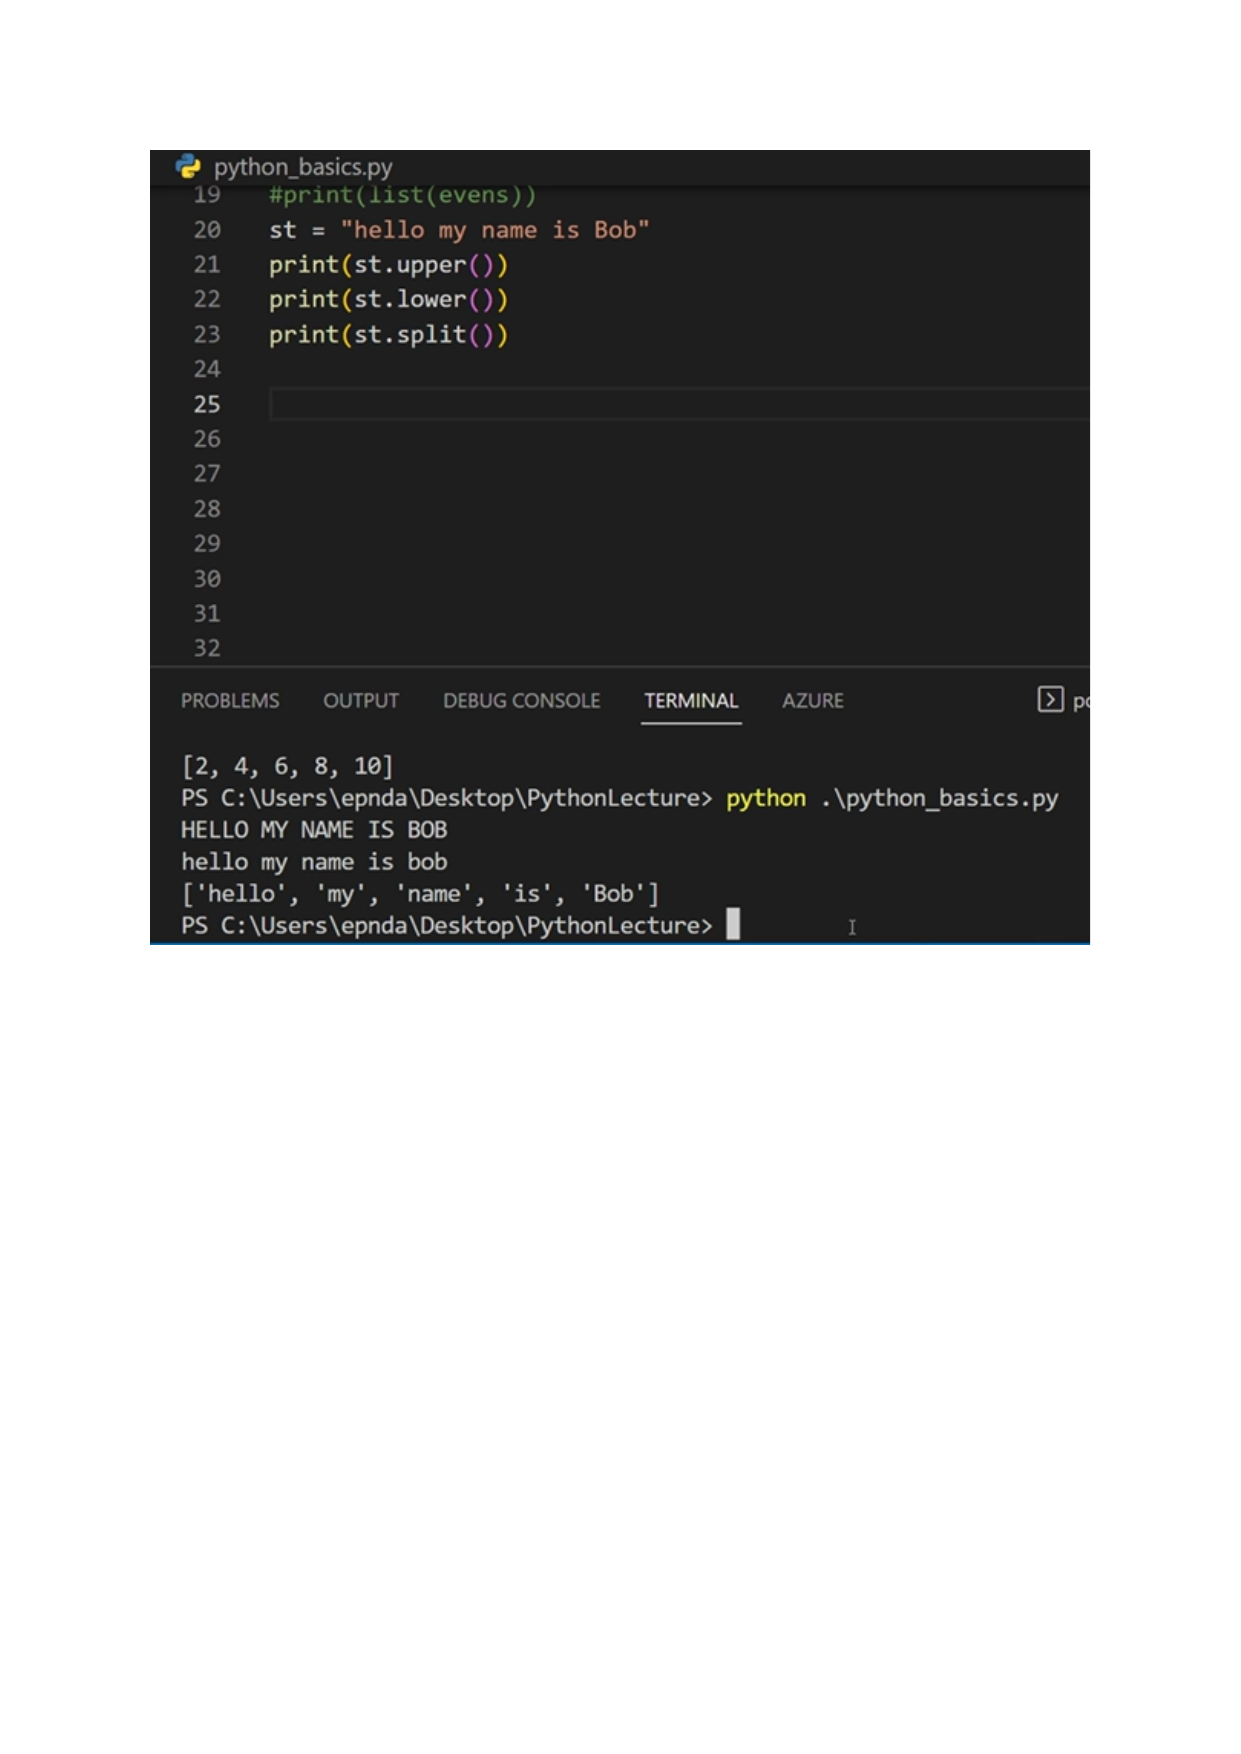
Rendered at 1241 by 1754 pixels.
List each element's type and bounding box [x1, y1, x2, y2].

picture [150, 150, 1091, 945]
